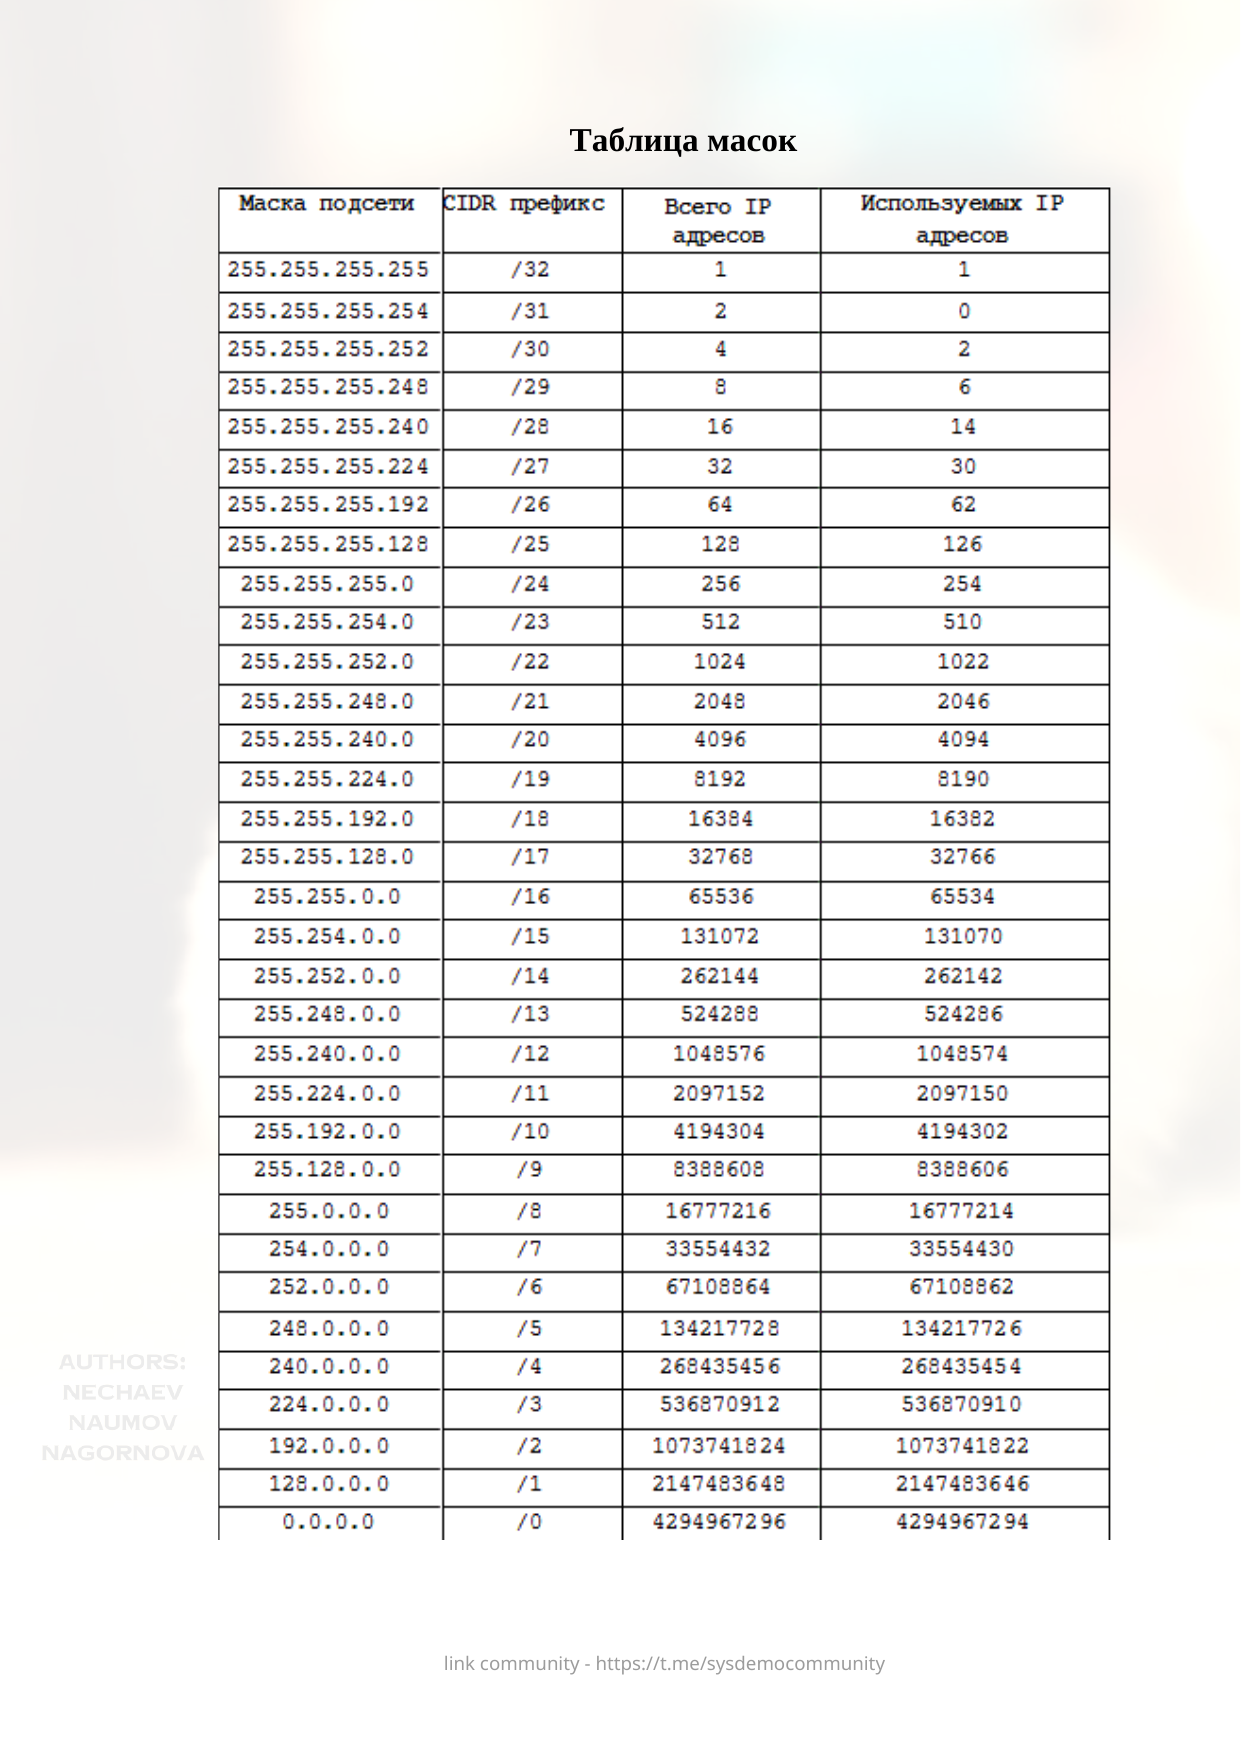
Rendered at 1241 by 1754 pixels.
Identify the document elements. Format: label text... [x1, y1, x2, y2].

picture [218, 186, 1111, 1540]
subtitle Таблица масок [215, 121, 1152, 159]
